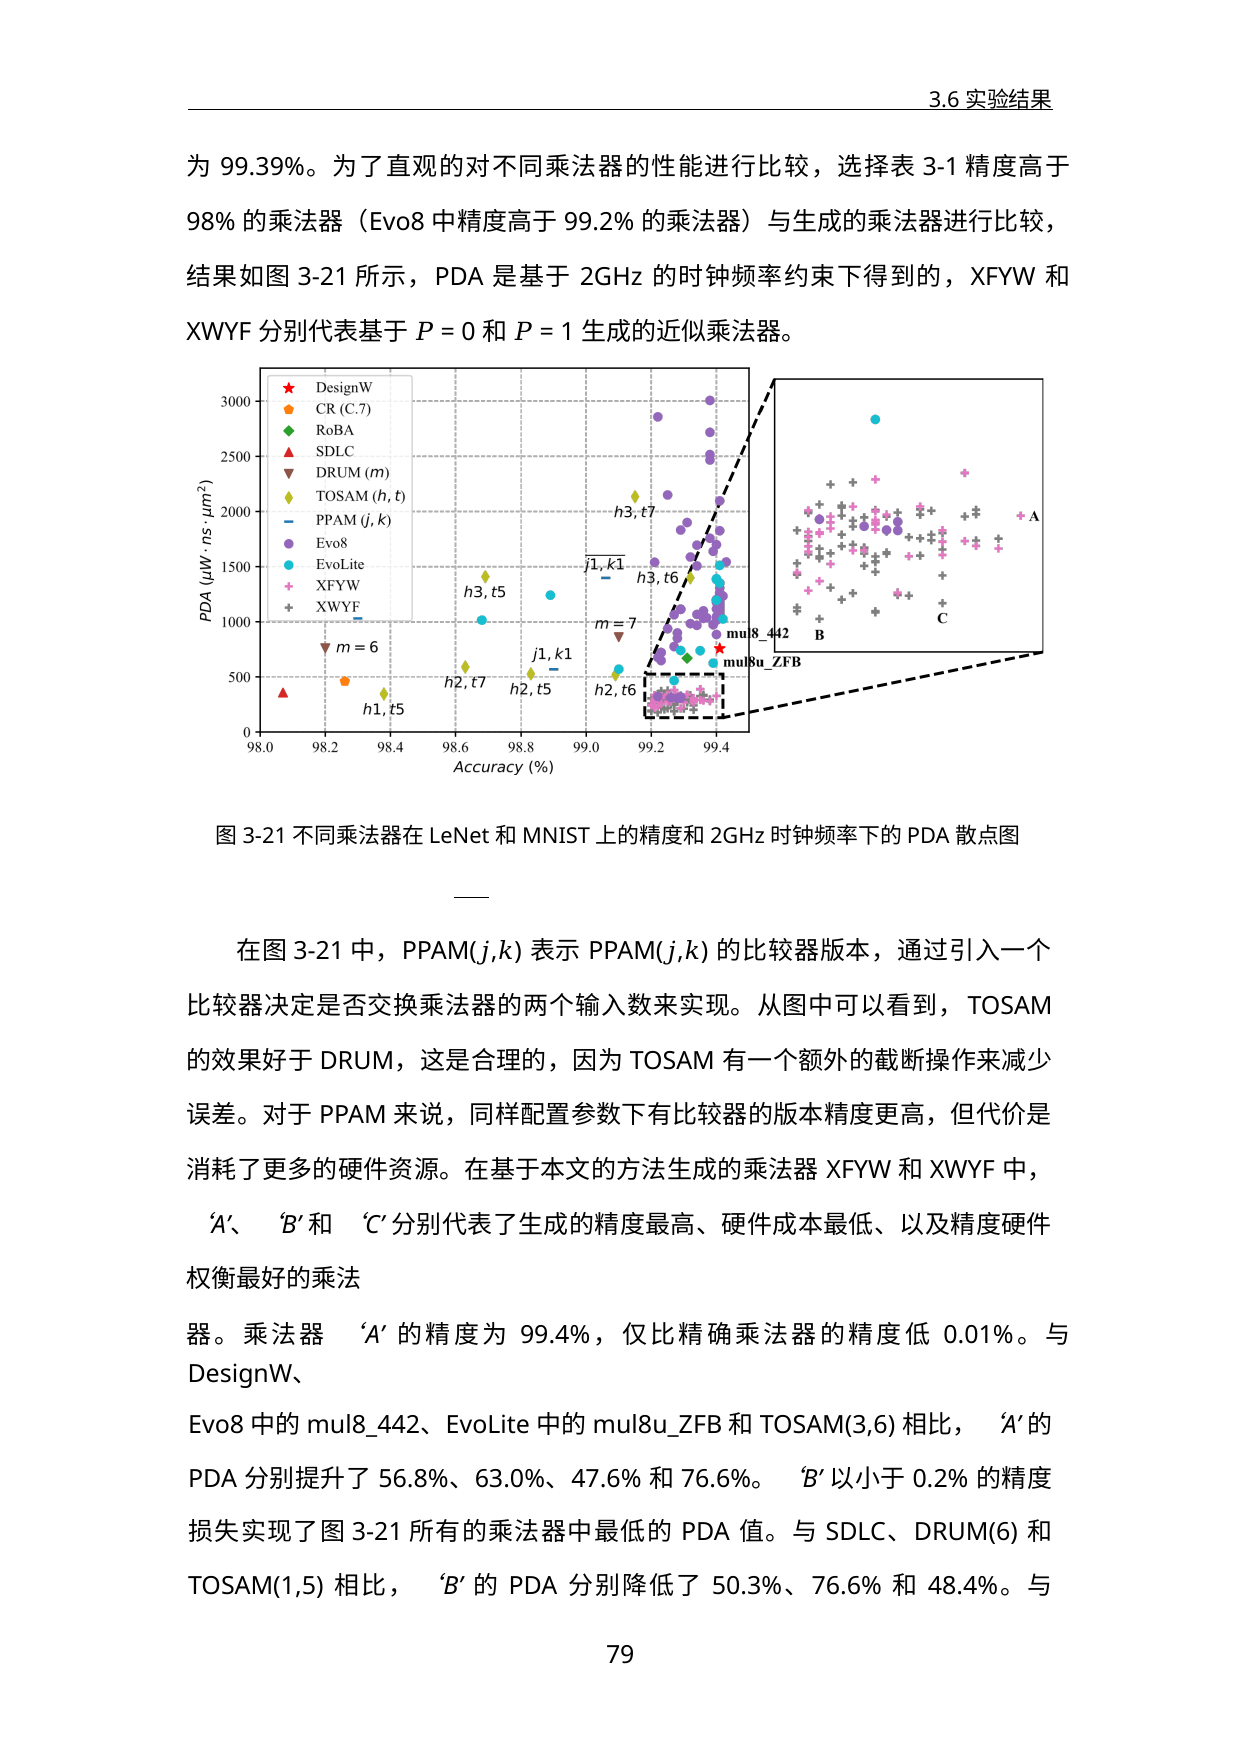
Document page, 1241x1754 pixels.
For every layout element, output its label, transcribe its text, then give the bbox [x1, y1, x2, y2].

text 在图3-21中，PPAM(𝑗,𝑘) 表示 PPAM(𝑗,𝑘) 的比较器版本，通过引入一个比较器决定是否交换乘法器的两个输入数来实现。从图中可以看到，TOSAM 的效果好于 DRUM，这是合理的，因为 TOSAM 有一个额外的截断操作来减少误差。对于 PPAM 来说，同样配置参数下有比较器的版本精度更高，但代价是消耗了更多的硬件资源。在基于本文的方法生成的乘法器 XFYW 和 XWYF 中，‘A’、‘B’ 和 ‘C’ 分别代表了生成的精度最高、硬件成本最低、以及精度硬件权衡最好的乘法 [186, 931, 1052, 1295]
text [188, 1404, 1052, 1602]
text 器。乘法器 ‘A’ 的精度为 99.4%，仅比精确乘法器的精度低 0.01%。与 DesignW、 [186, 1314, 1070, 1389]
text 图 3-21 不同乘法器在 LeNet 和 MNIST 上的精度和 2GHz 时钟频率下的 PDA 散点图 [215, 818, 1072, 849]
picture [196, 366, 1044, 775]
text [186, 147, 1070, 347]
